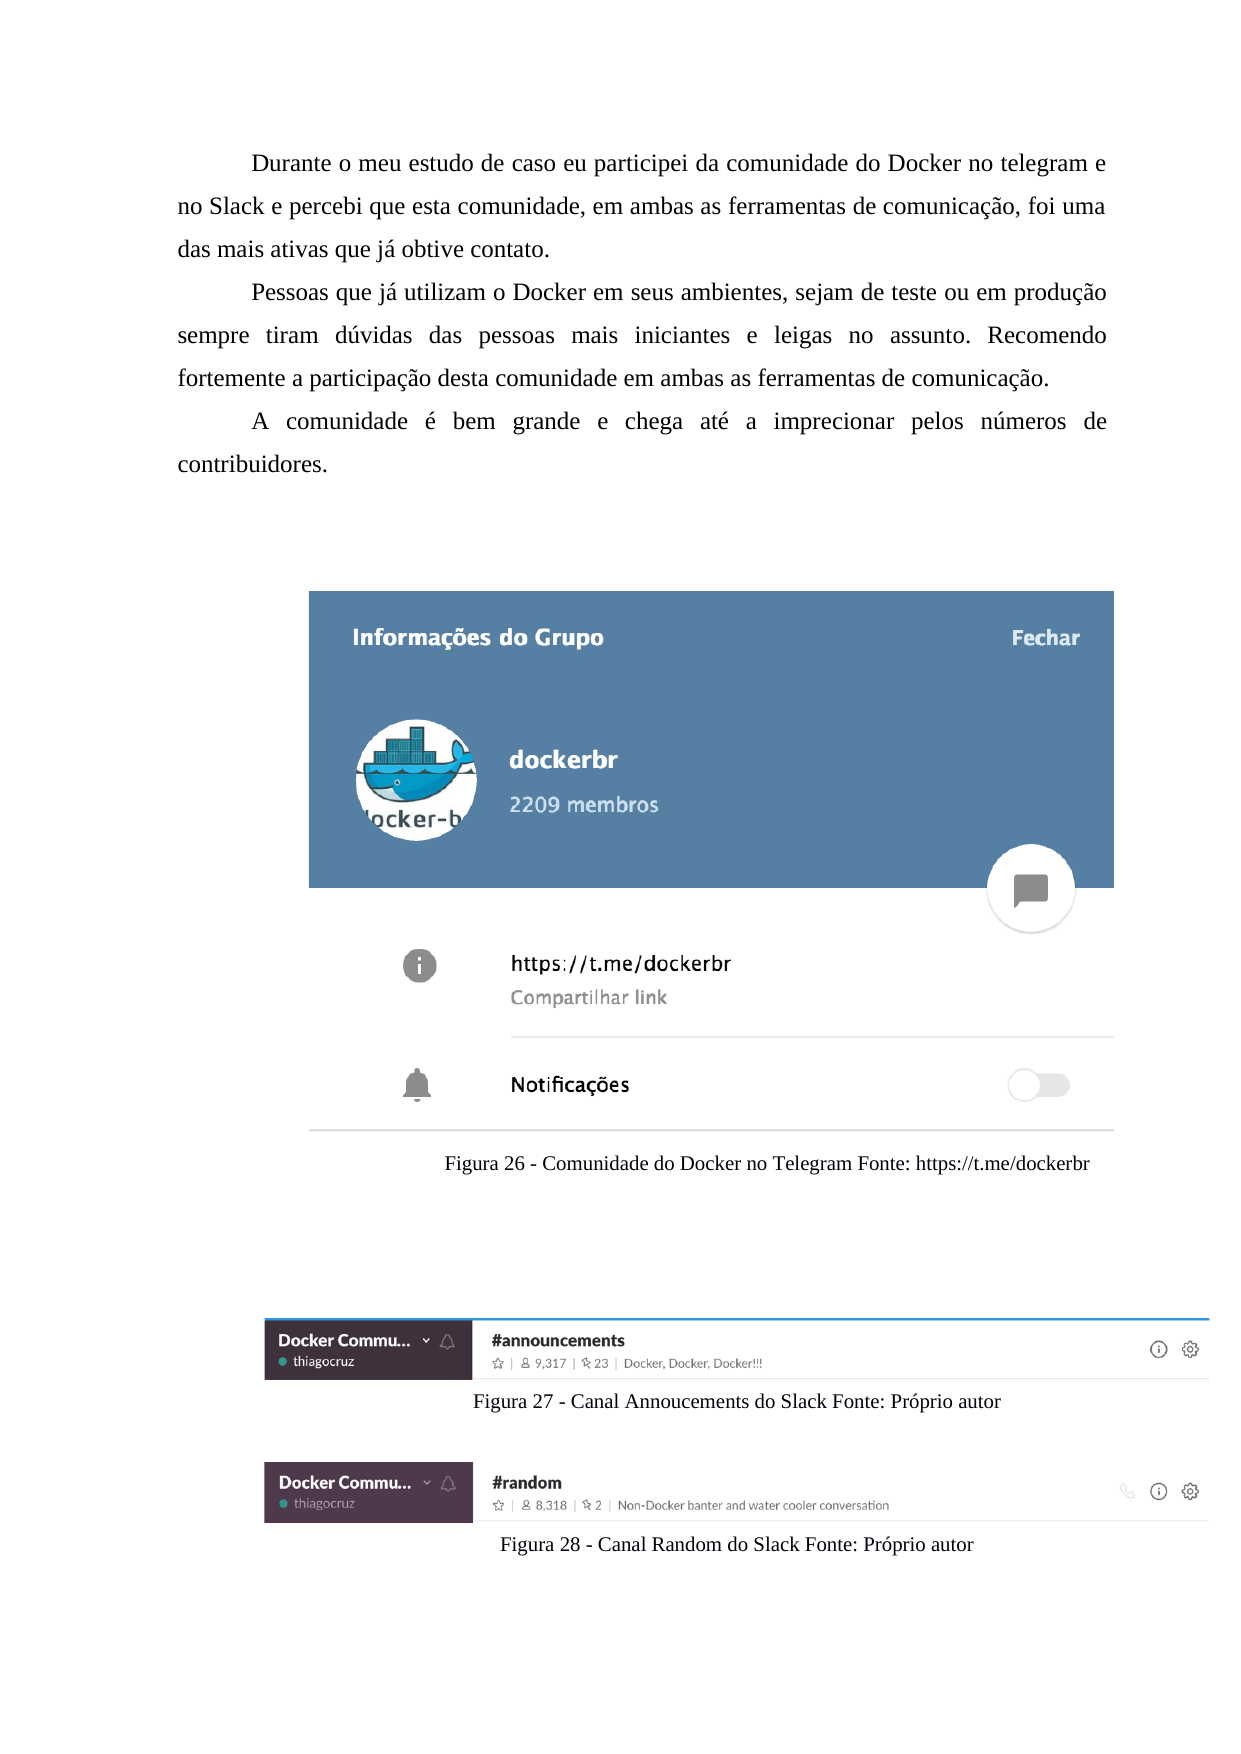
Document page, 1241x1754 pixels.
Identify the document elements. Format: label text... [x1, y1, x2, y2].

picture [264, 1462, 1210, 1523]
picture [264, 1318, 1210, 1380]
picture [308, 591, 1114, 1132]
text A comunidade é bem grande e chega até a imprecionar pelos números de contribuidores. [177, 406, 1107, 478]
text Durante o meu estudo de caso eu participei da comunidade do Docker no telegram e no Slack e percebi que esta comunidade, em ambas as ferramentas de comunicação, foi uma das mais ativas que já obtive contato. [177, 148, 1107, 263]
text Pessoas que já utilizam o Docker em seus ambientes, sejam de teste ou em produção sempre tiram dúvidas das pessoas mais iniciantes e leigas no assunto. Recomendo fortemente a participação desta comunidade em ambas as ferramentas de comunicação. [177, 277, 1107, 392]
